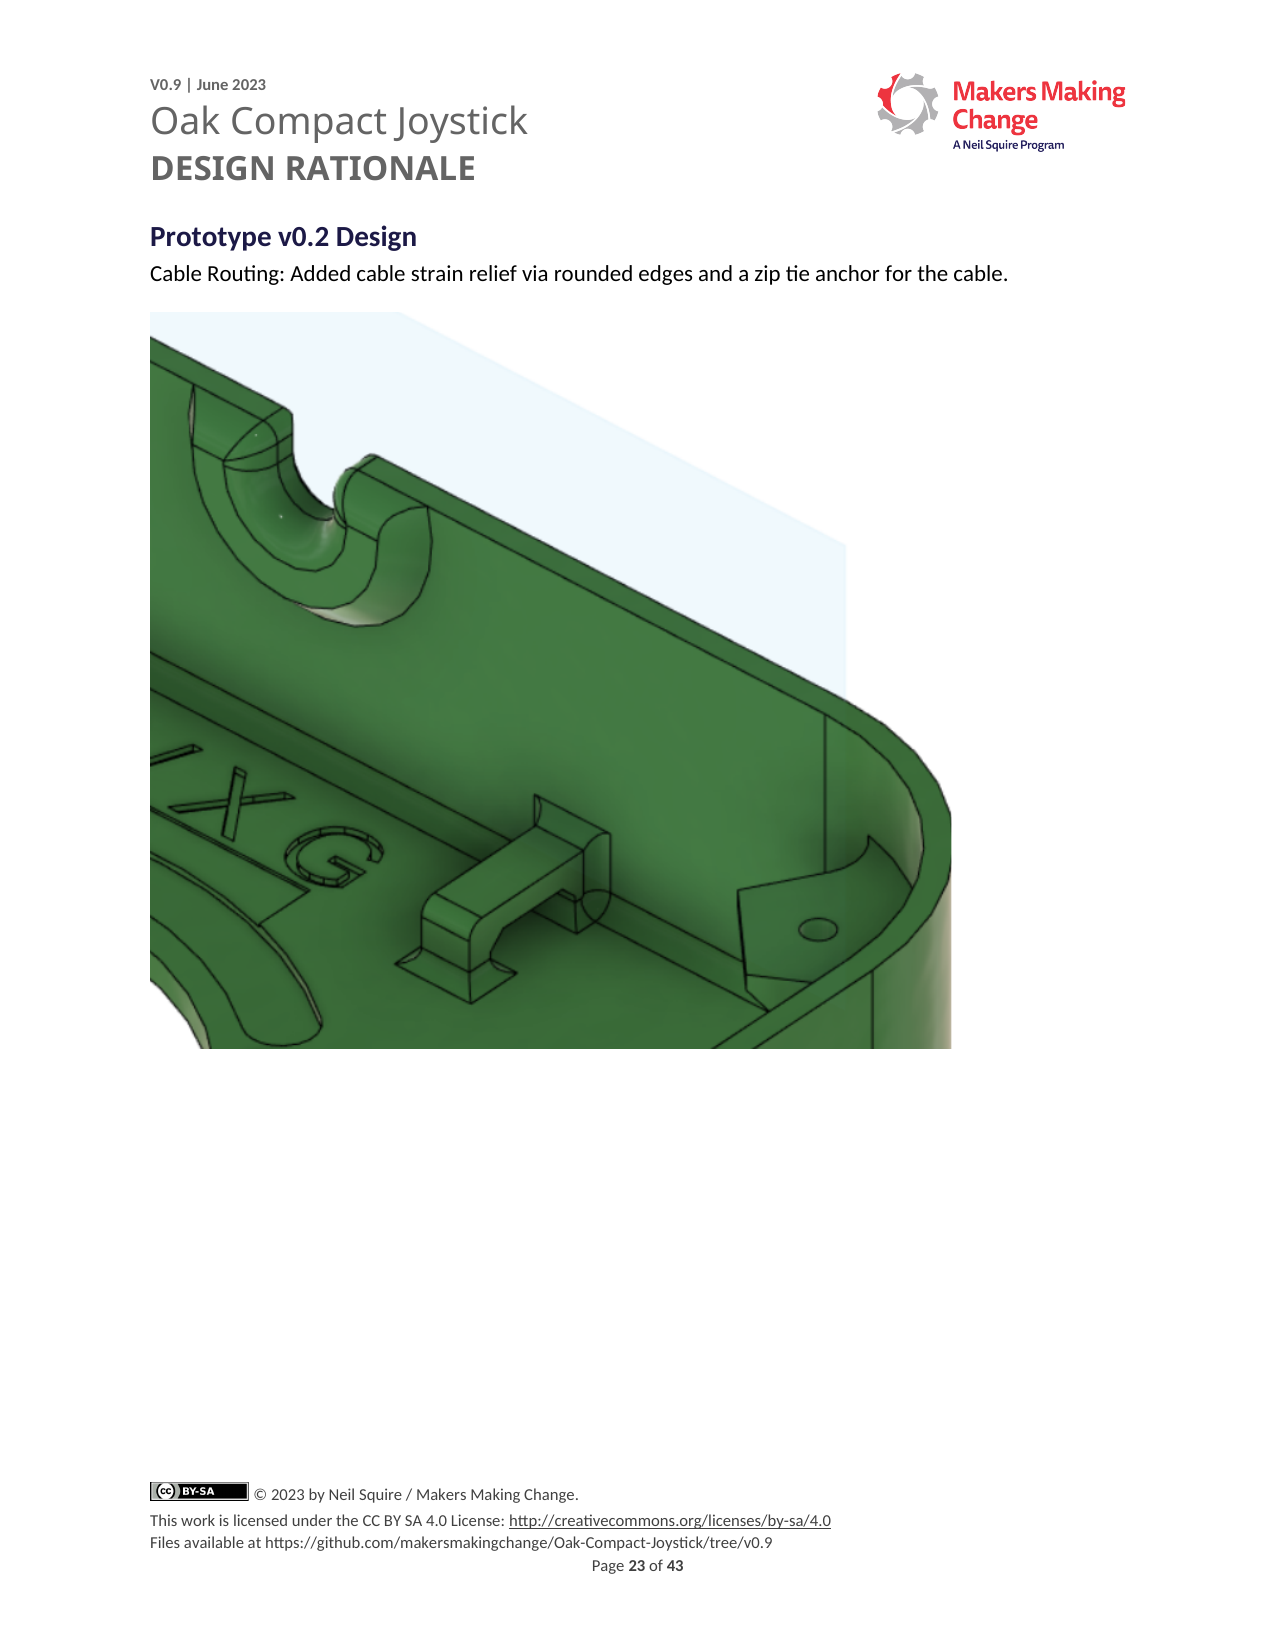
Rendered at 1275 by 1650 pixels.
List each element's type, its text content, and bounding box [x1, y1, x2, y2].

text Cable Routing: Added cable strain relief via rounded edges and a zip tie anchor for the cable. [150, 259, 1125, 287]
picture [877, 73, 1125, 152]
picture [150, 312, 952, 1049]
subtitle Prototype v0.2 Design [150, 218, 1125, 254]
picture [150, 1482, 249, 1501]
